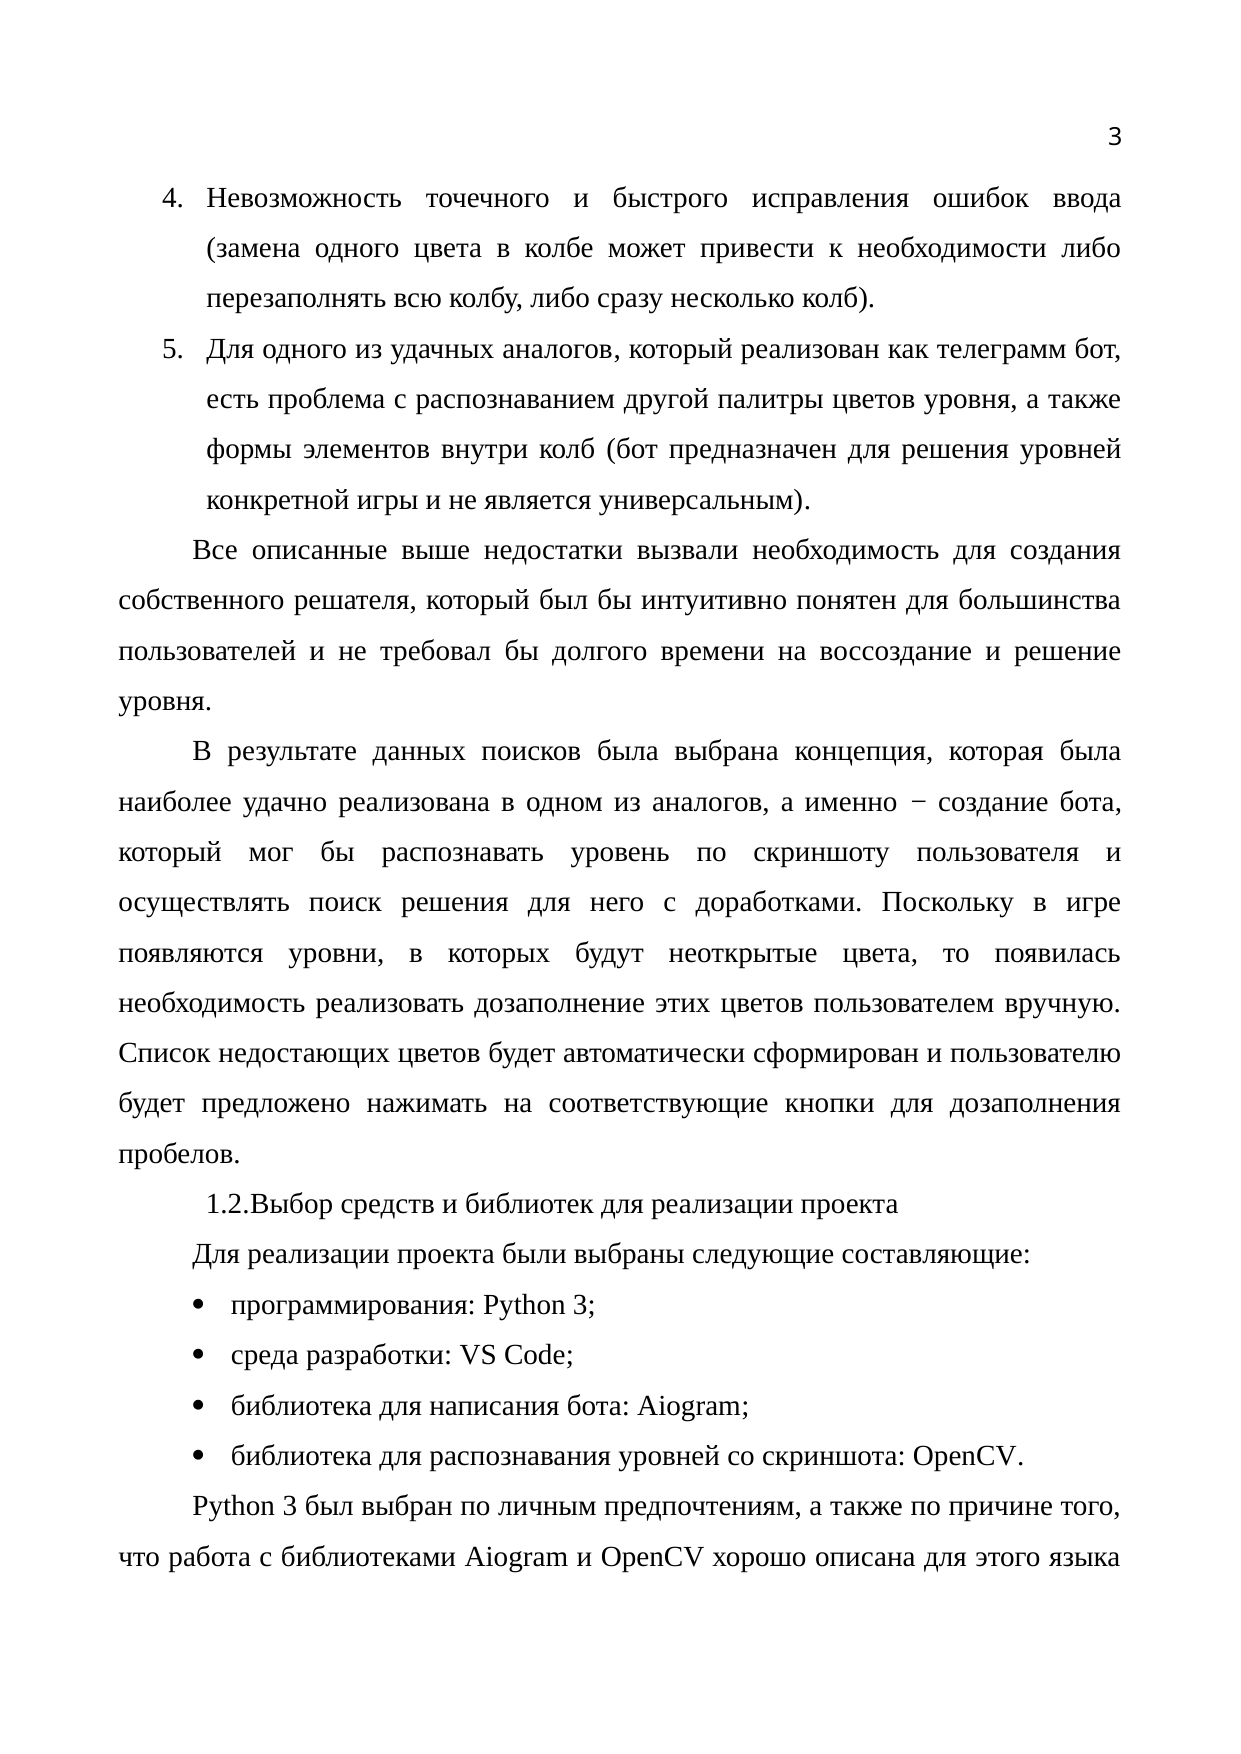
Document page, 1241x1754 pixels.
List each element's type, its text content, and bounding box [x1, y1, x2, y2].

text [118, 1489, 1122, 1573]
list библиотека для распознавания уровней со скриншота: OpenCV. [193, 1439, 1122, 1472]
text Все описанные выше недостатки вызвали необходимость для создания собственного решателя, который был бы интуитивно понятен для большинства пользователей и не требовал бы долгого времени на воссоздание и решение уровня. [118, 533, 1122, 718]
list Невозможность точечного и быстрого исправления ошибок ввода (замена одного цвета в колбе может привести к необходимости либо перезаполнять всю колбу, либо сразу несколько колб). [162, 180, 1122, 314]
text Для реализации проекта были выбраны следующие составляющие: [118, 1238, 1122, 1271]
list Выбор средств и библиотек для реализации проекта [206, 1187, 1122, 1221]
list библиотека для написания бота: Aiogram; [193, 1388, 1122, 1422]
text В результате данных поисков была выбрана концепция, которая была наиболее удачно реализована в одном из аналогов, а именно − создание бота, который мог бы распознавать уровень по скриншоту пользователя и осуществлять поиск решения для него с доработками. Поскольку в игре появляются уровни, в которых будут неоткрытые цвета, то появилась необходимость реализовать дозаполнение этих цветов пользователем вручную. Список недостающих цветов будет автоматически сформирован и пользователю будет предложено нажимать на соответствующие кнопки для дозаполнения пробелов. [118, 734, 1122, 1171]
list среда разработки: VS Code; [193, 1338, 1122, 1372]
list Для одного из удачных аналогов, который реализован как телеграмм бот, есть проблема с распознаванием другой палитры цветов уровня, а также формы элементов внутри колб (бот предназначен для решения уровней конкретной игры и не является универсальным). [162, 331, 1122, 516]
list программирования: Python 3; [193, 1288, 1122, 1321]
